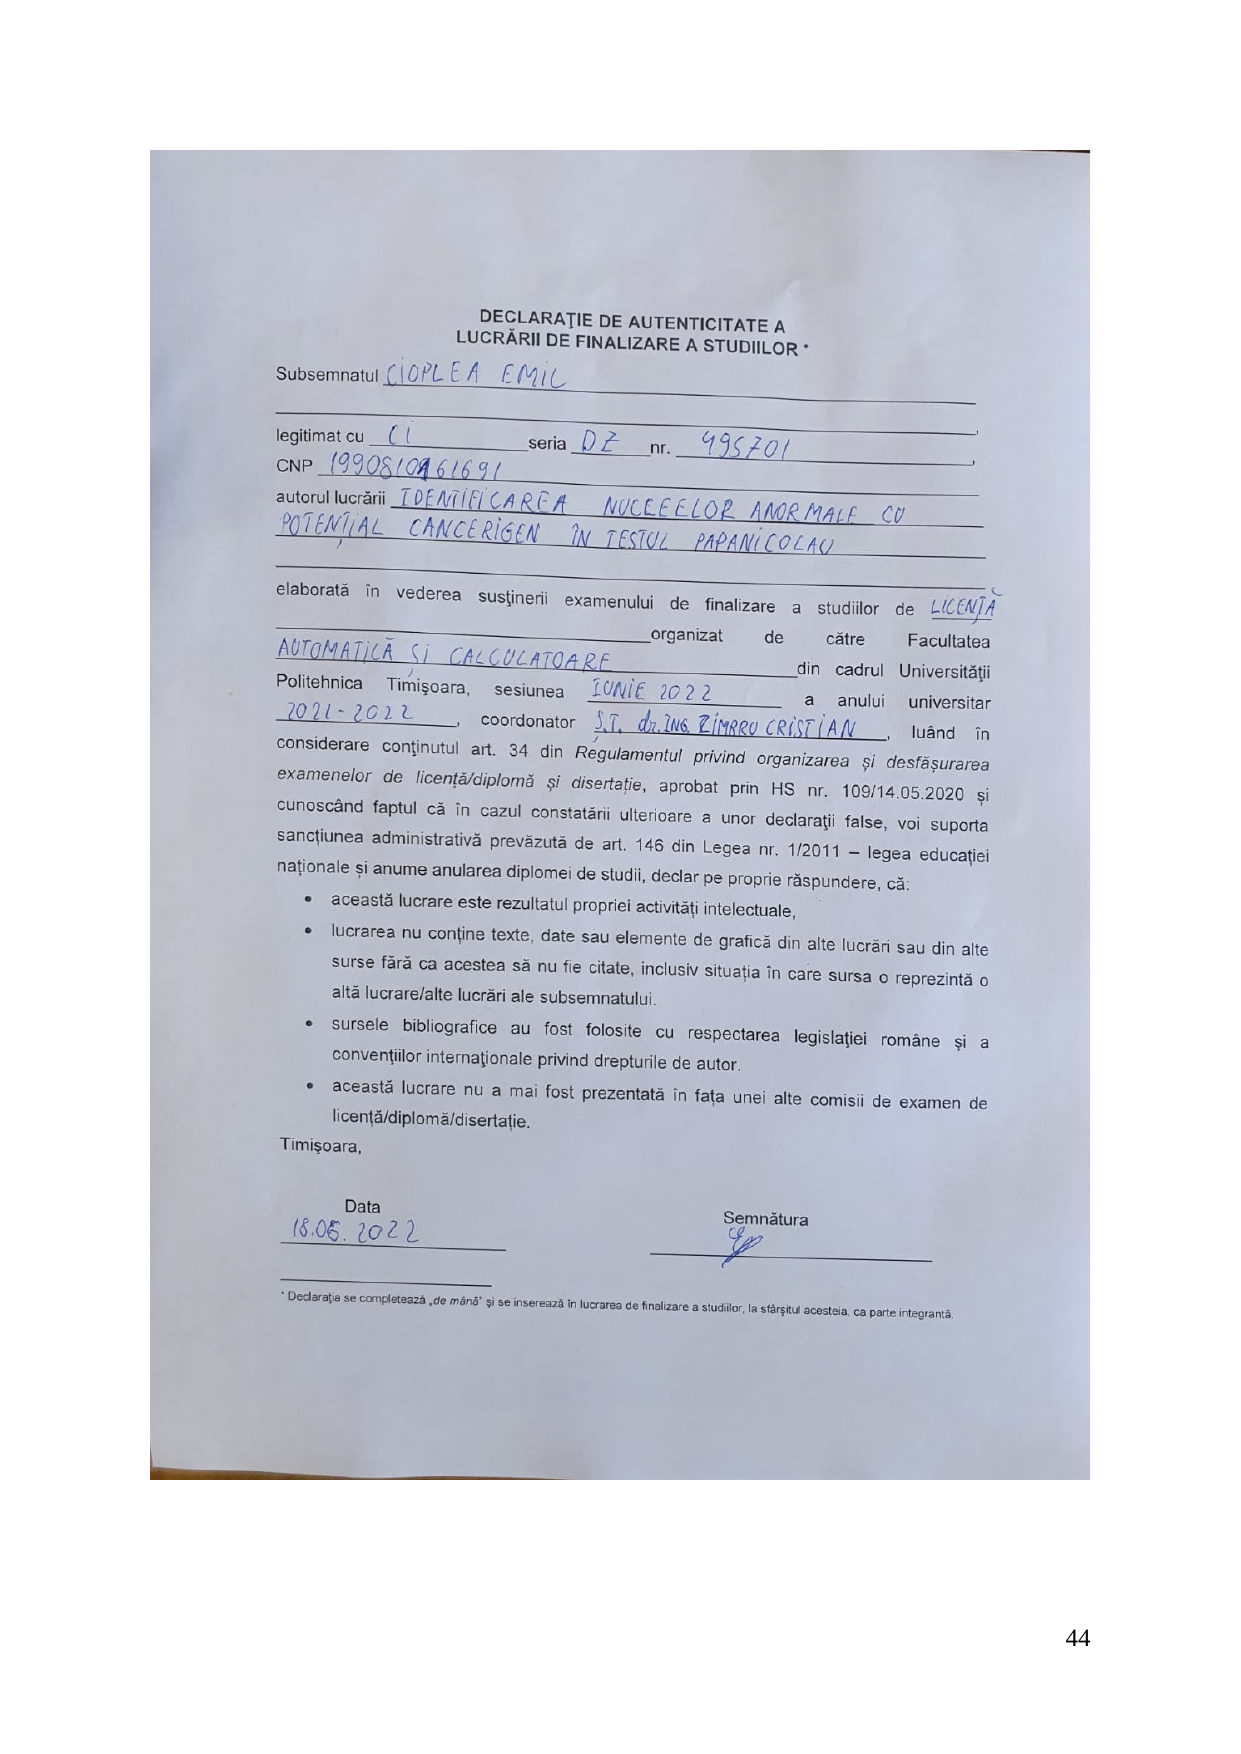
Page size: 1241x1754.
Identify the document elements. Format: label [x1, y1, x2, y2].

picture [150, 150, 1091, 1480]
